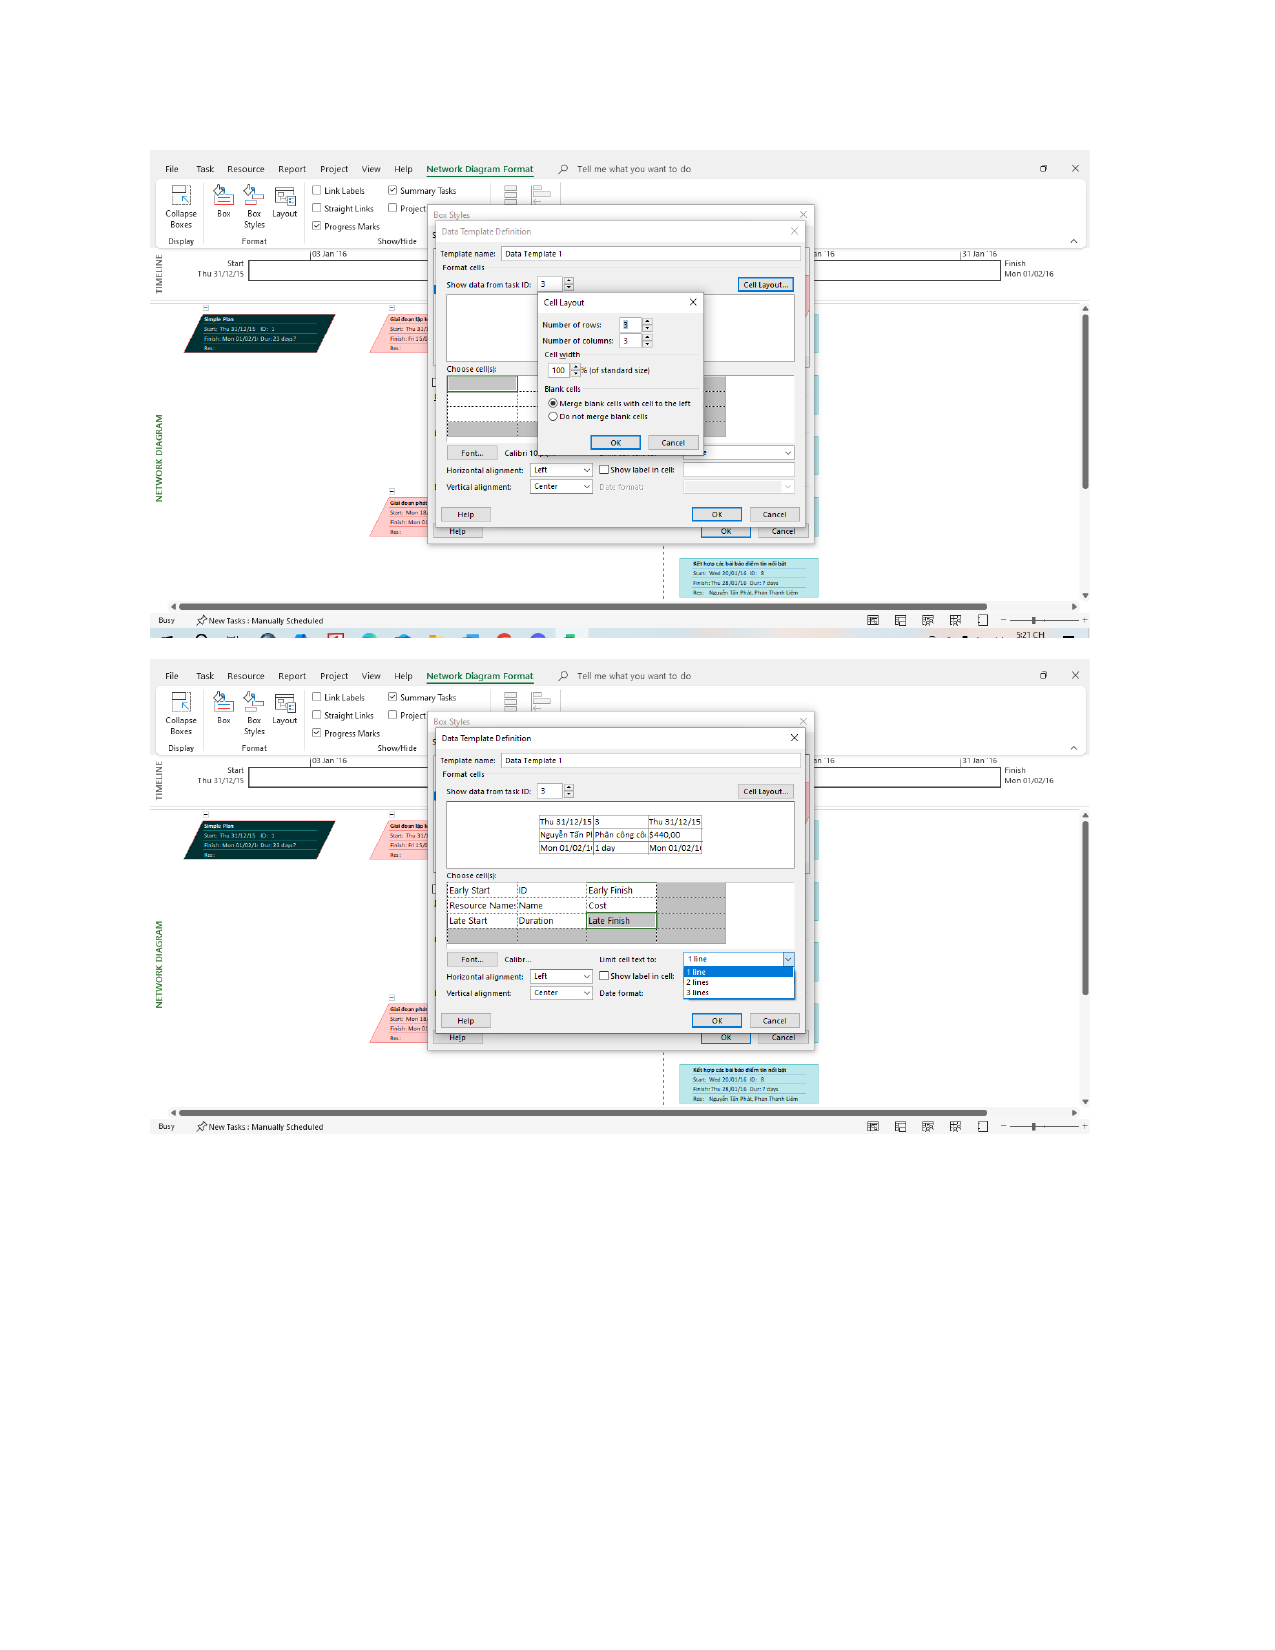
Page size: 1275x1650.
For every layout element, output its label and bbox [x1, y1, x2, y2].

picture [150, 150, 1090, 638]
picture [150, 659, 1090, 1134]
